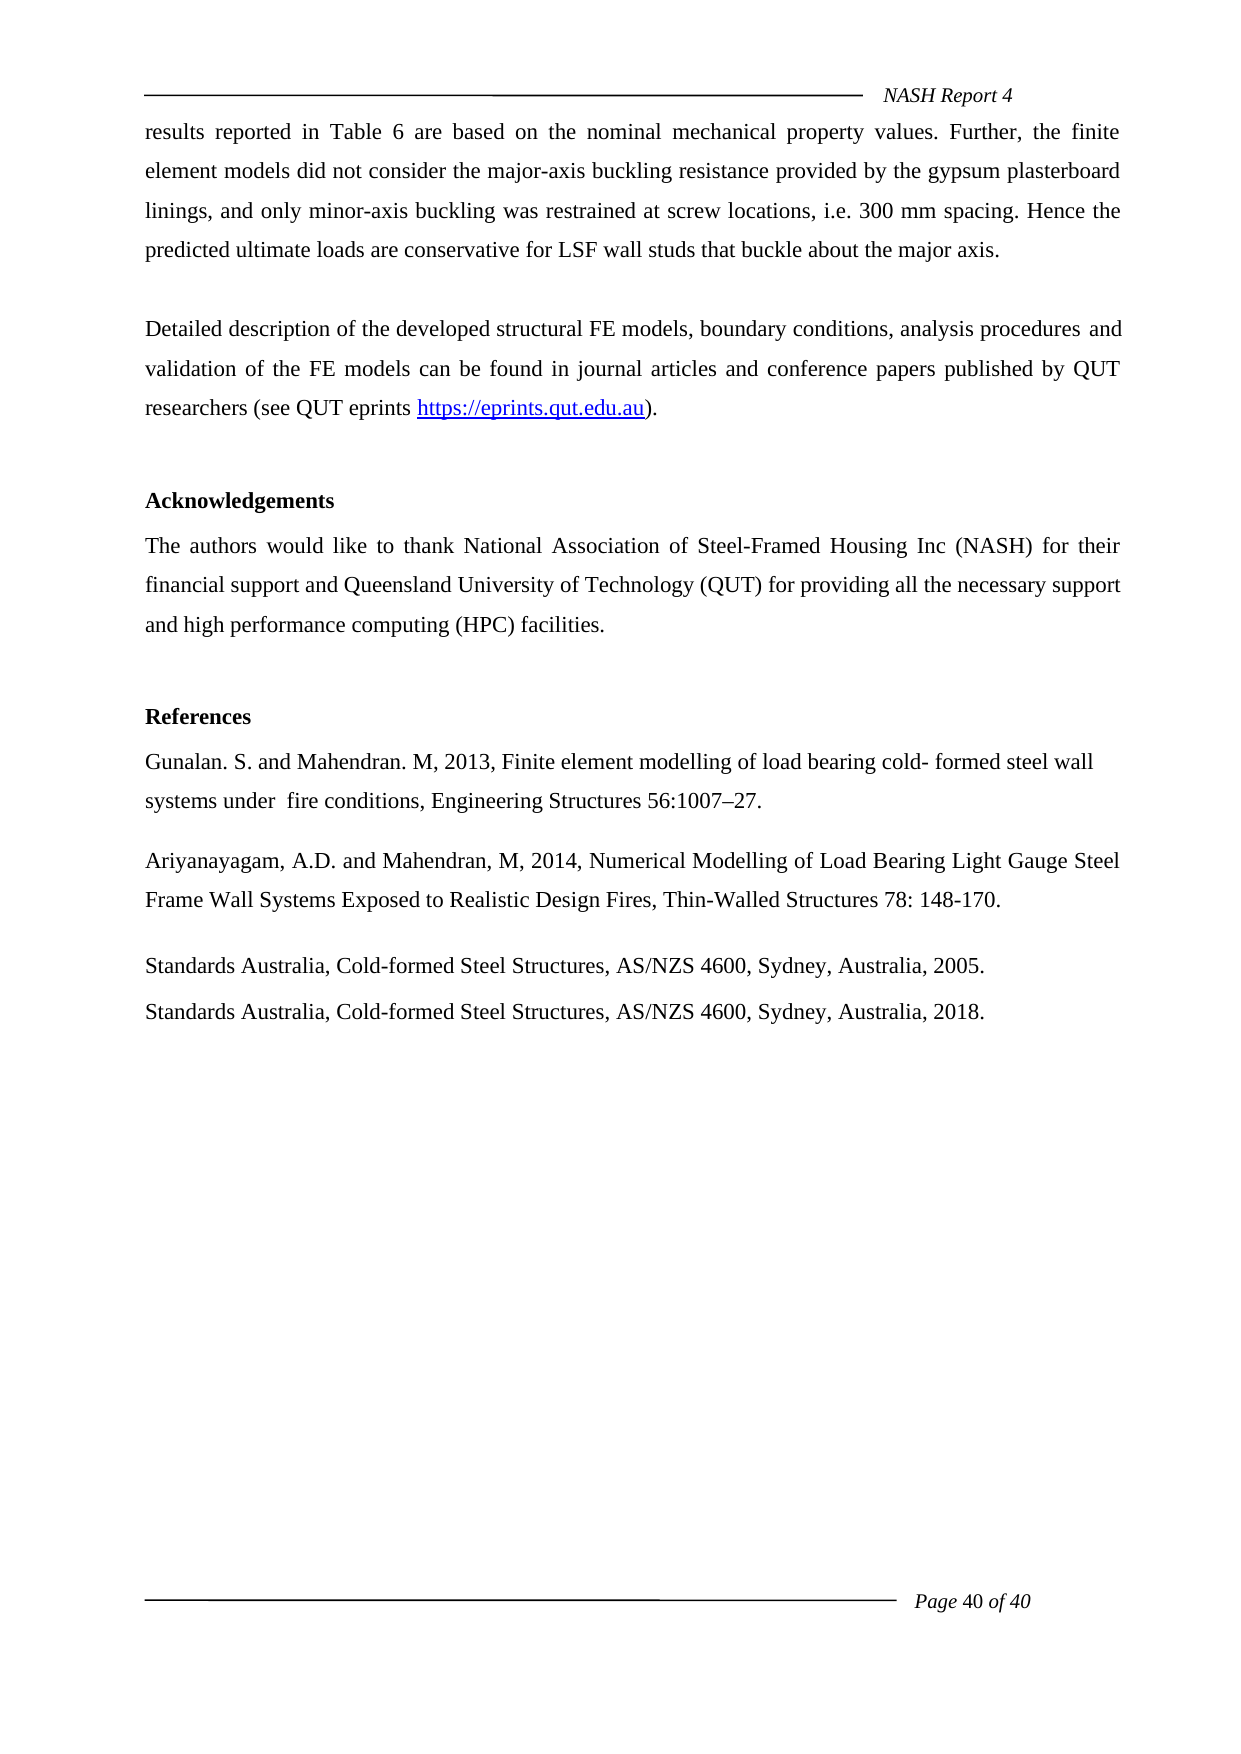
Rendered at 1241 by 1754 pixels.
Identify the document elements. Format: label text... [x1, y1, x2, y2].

text Standards Australia, Cold-formed Steel Structures, AS/NZS 4600, Sydney, Australia, 2005. [145, 952, 1122, 978]
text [145, 118, 1122, 263]
text Detailed description of the developed structural FE models, boundary conditions, analysis procedures and validation of the FE models can be found in journal articles and conference papers published by QUT researchers (see QUT eprints https://eprints.qut.edu.au). [145, 316, 1122, 421]
text Gunalan. S. and Mahendran. M, 2013, Finite element modelling of load bearing cold- formed steel wall systems under fire conditions, Engineering Structures 56:1007–27. [145, 748, 1122, 814]
subtitle Acknowledgements [145, 487, 1122, 513]
text The authors would like to thank National Association of Steel-Framed Housing Inc (NASH) for their financial support and Queensland University of Technology (QUT) for providing all the necessary support and high performance computing (HPC) facilities. [145, 532, 1122, 637]
text Standards Australia, Cold-formed Steel Structures, AS/NZS 4600, Sydney, Australia, 2018. [145, 998, 1122, 1024]
text Ariyanayagam, A.D. and Mahendran, M, 2014, Numerical Modelling of Load Bearing Light Gauge Steel Frame Wall Systems Exposed to Realistic Design Fires, Thin-Walled Structures 78: 148-170. [145, 847, 1122, 912]
subtitle References [145, 703, 1122, 729]
